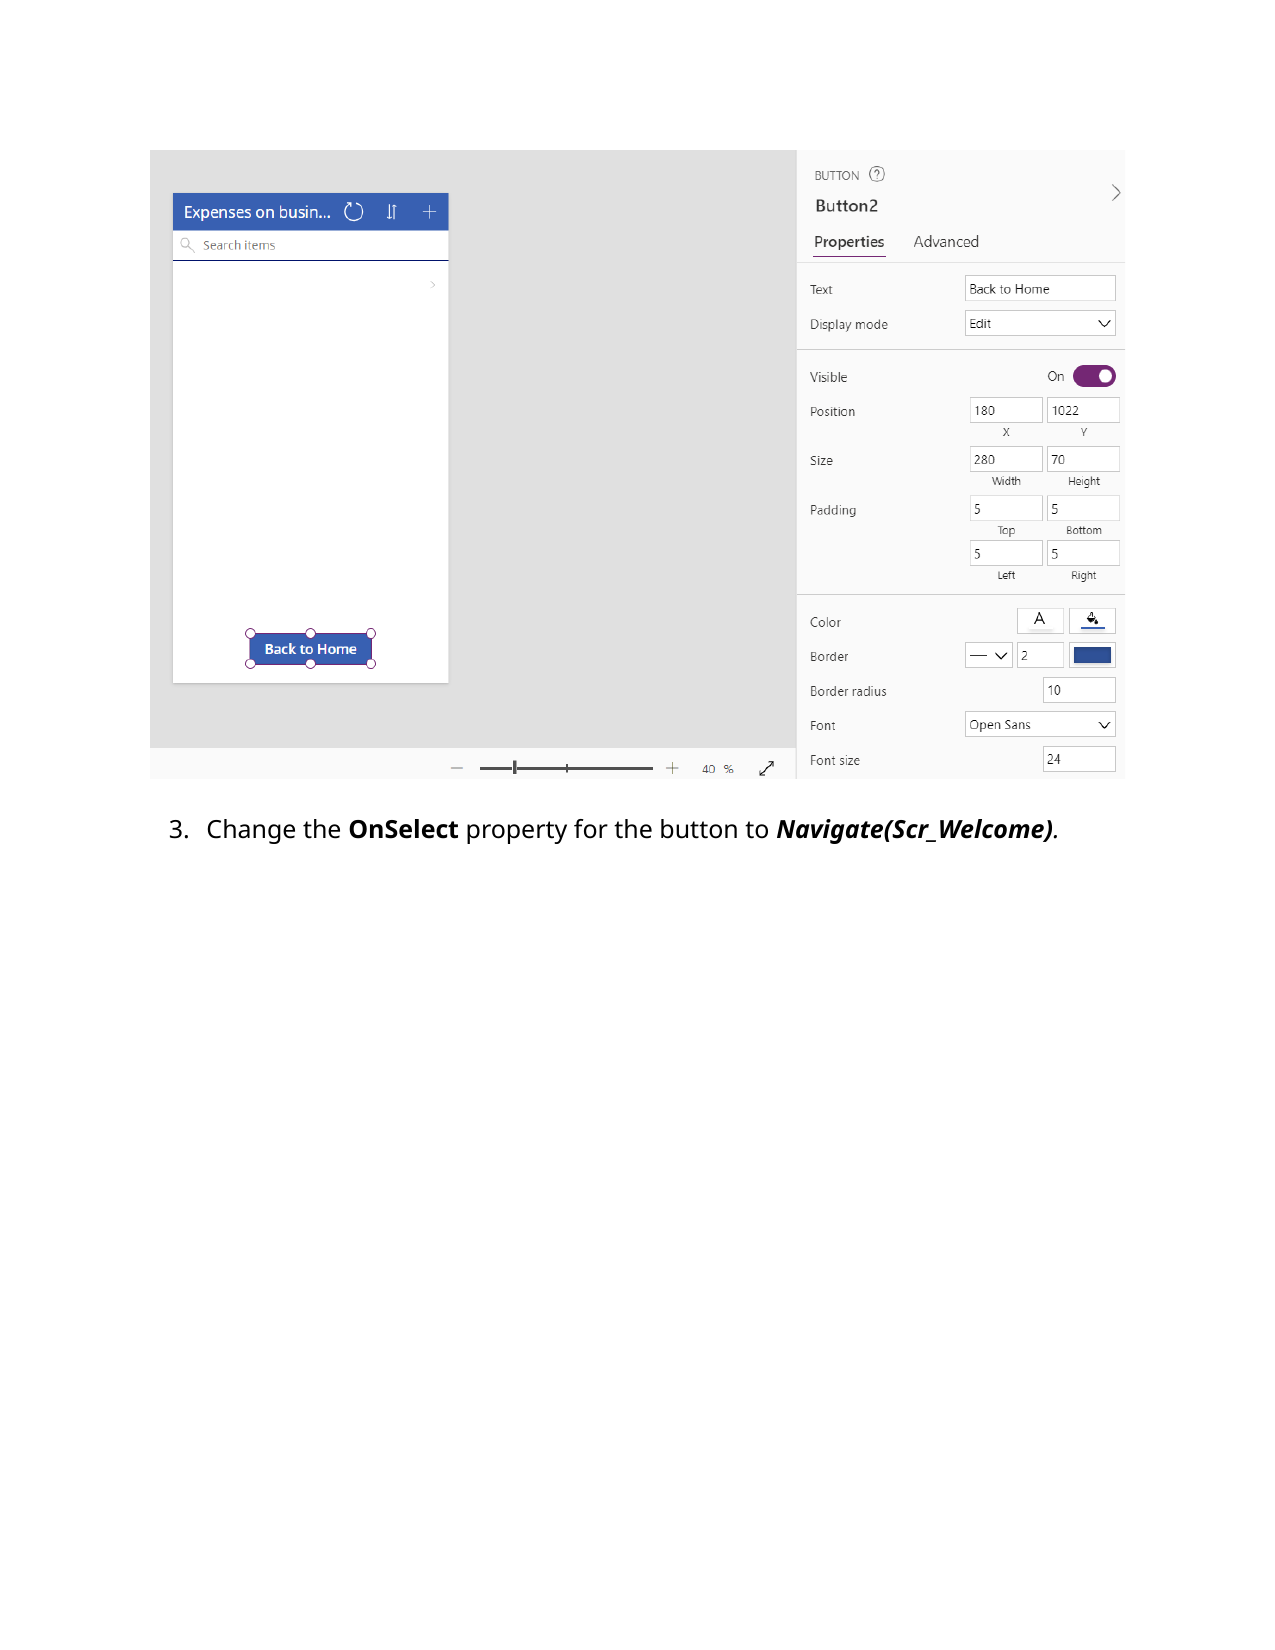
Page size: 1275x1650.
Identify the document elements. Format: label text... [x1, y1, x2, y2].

list Change the OnSelect property for the button to Navigate(Scr_Welcome). [169, 812, 1125, 846]
picture [150, 150, 1125, 779]
